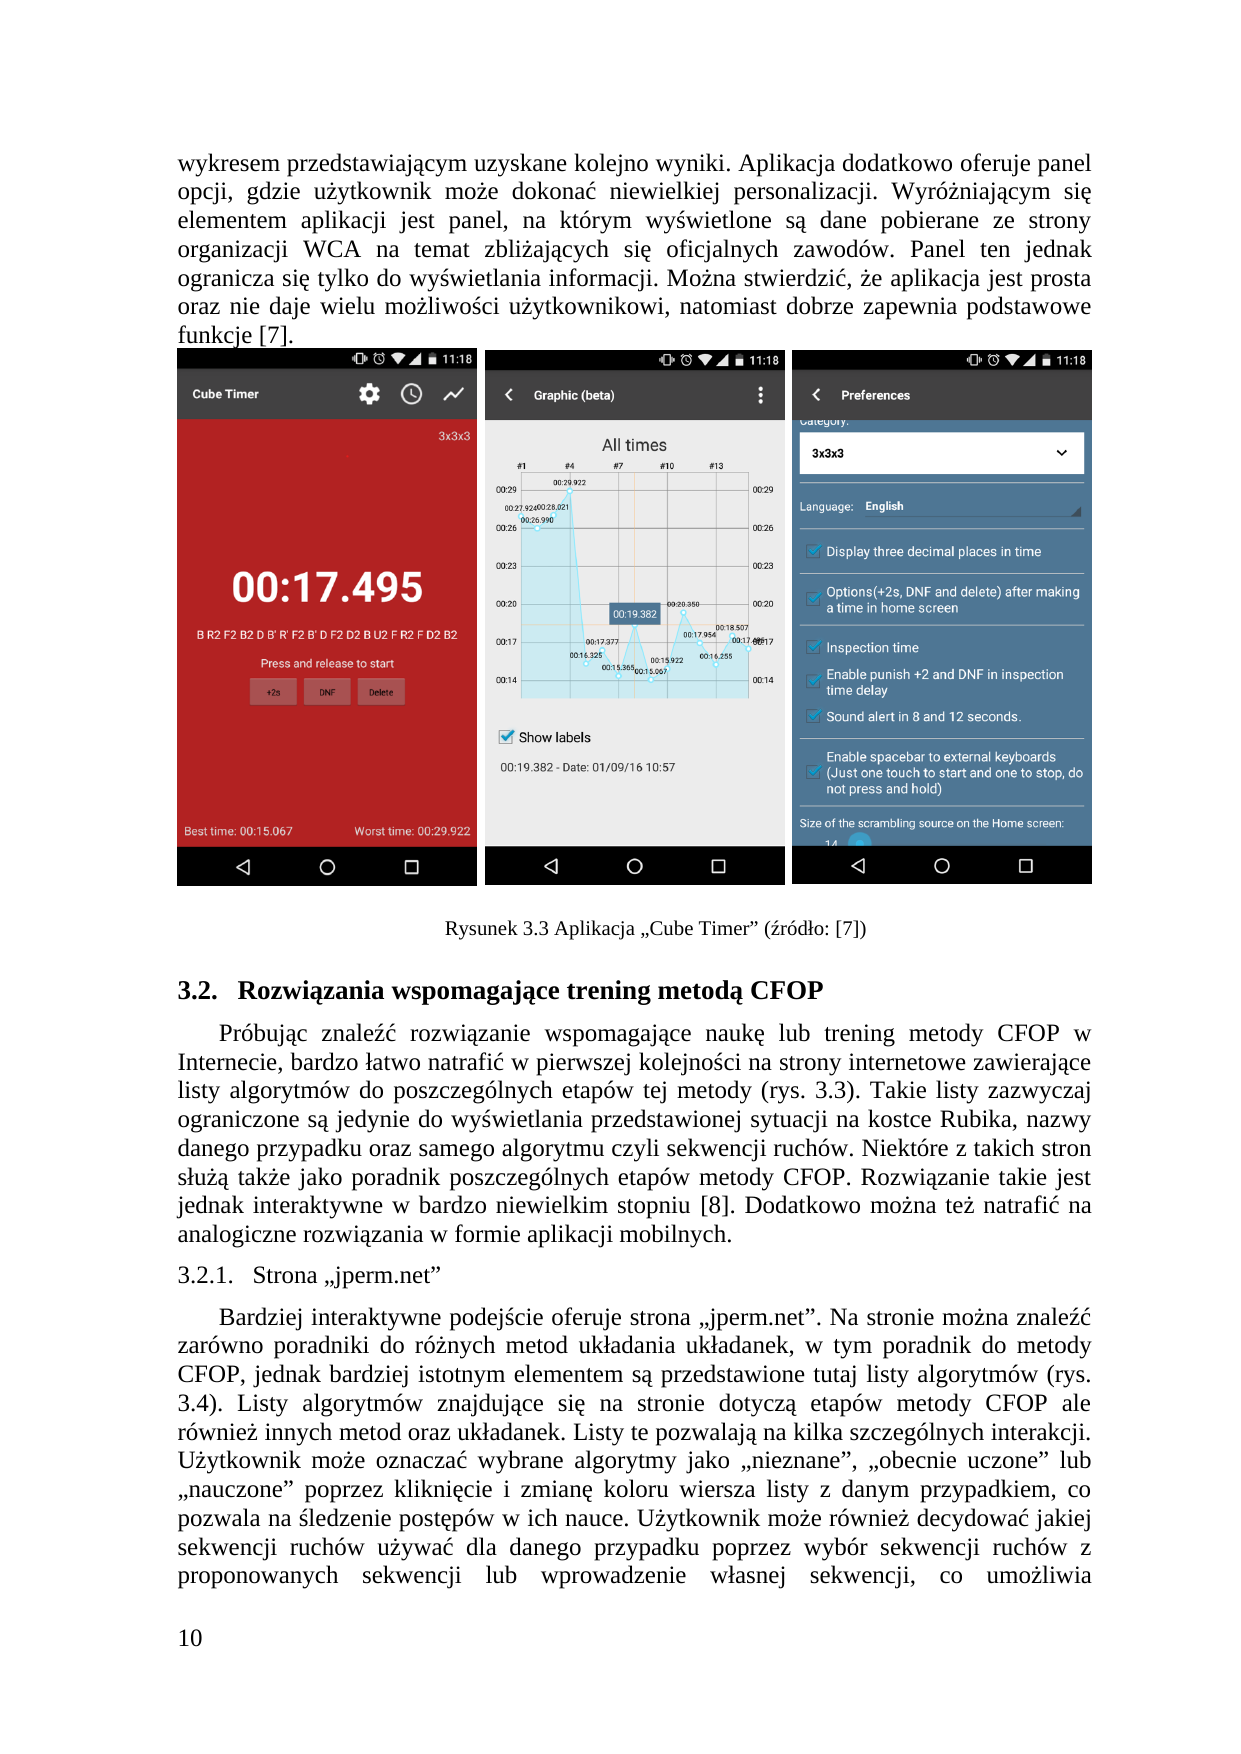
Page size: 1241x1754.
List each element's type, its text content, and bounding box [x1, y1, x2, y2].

subtitle Strona „jperm.net” [177, 1260, 1092, 1289]
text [177, 1302, 1092, 1589]
text Próbując znaleźć rozwiązanie wspomagające naukę lub trening metody CFOP w Internecie, bardzo łatwo natrafić w pierwszej kolejności na strony internetowe zawierające listy algorytmów do poszczególnych etapów tej metody (rys. 3.3). Takie listy zazwyczaj ograniczone są jedynie do wyświetlania przedstawionej sytuacji na kostce Rubika, nazwy danego przypadku oraz samego algorytmu czyli sekwencji ruchów. Niektóre z takich stron służą także jako poradnik poszczególnych etapów metody CFOP. Rozwiązanie takie jest jednak interaktywne w bardzo niewielkim stopniu . Dodatkowo można też natrafić na analogiczne rozwiązania w formie aplikacji mobilnych. [177, 1018, 1092, 1248]
picture [177, 348, 477, 886]
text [177, 148, 1092, 349]
subtitle Rozwiązania wspomagające trening metodą CFOP [177, 974, 1092, 1005]
picture [792, 350, 1092, 884]
picture [485, 350, 785, 885]
